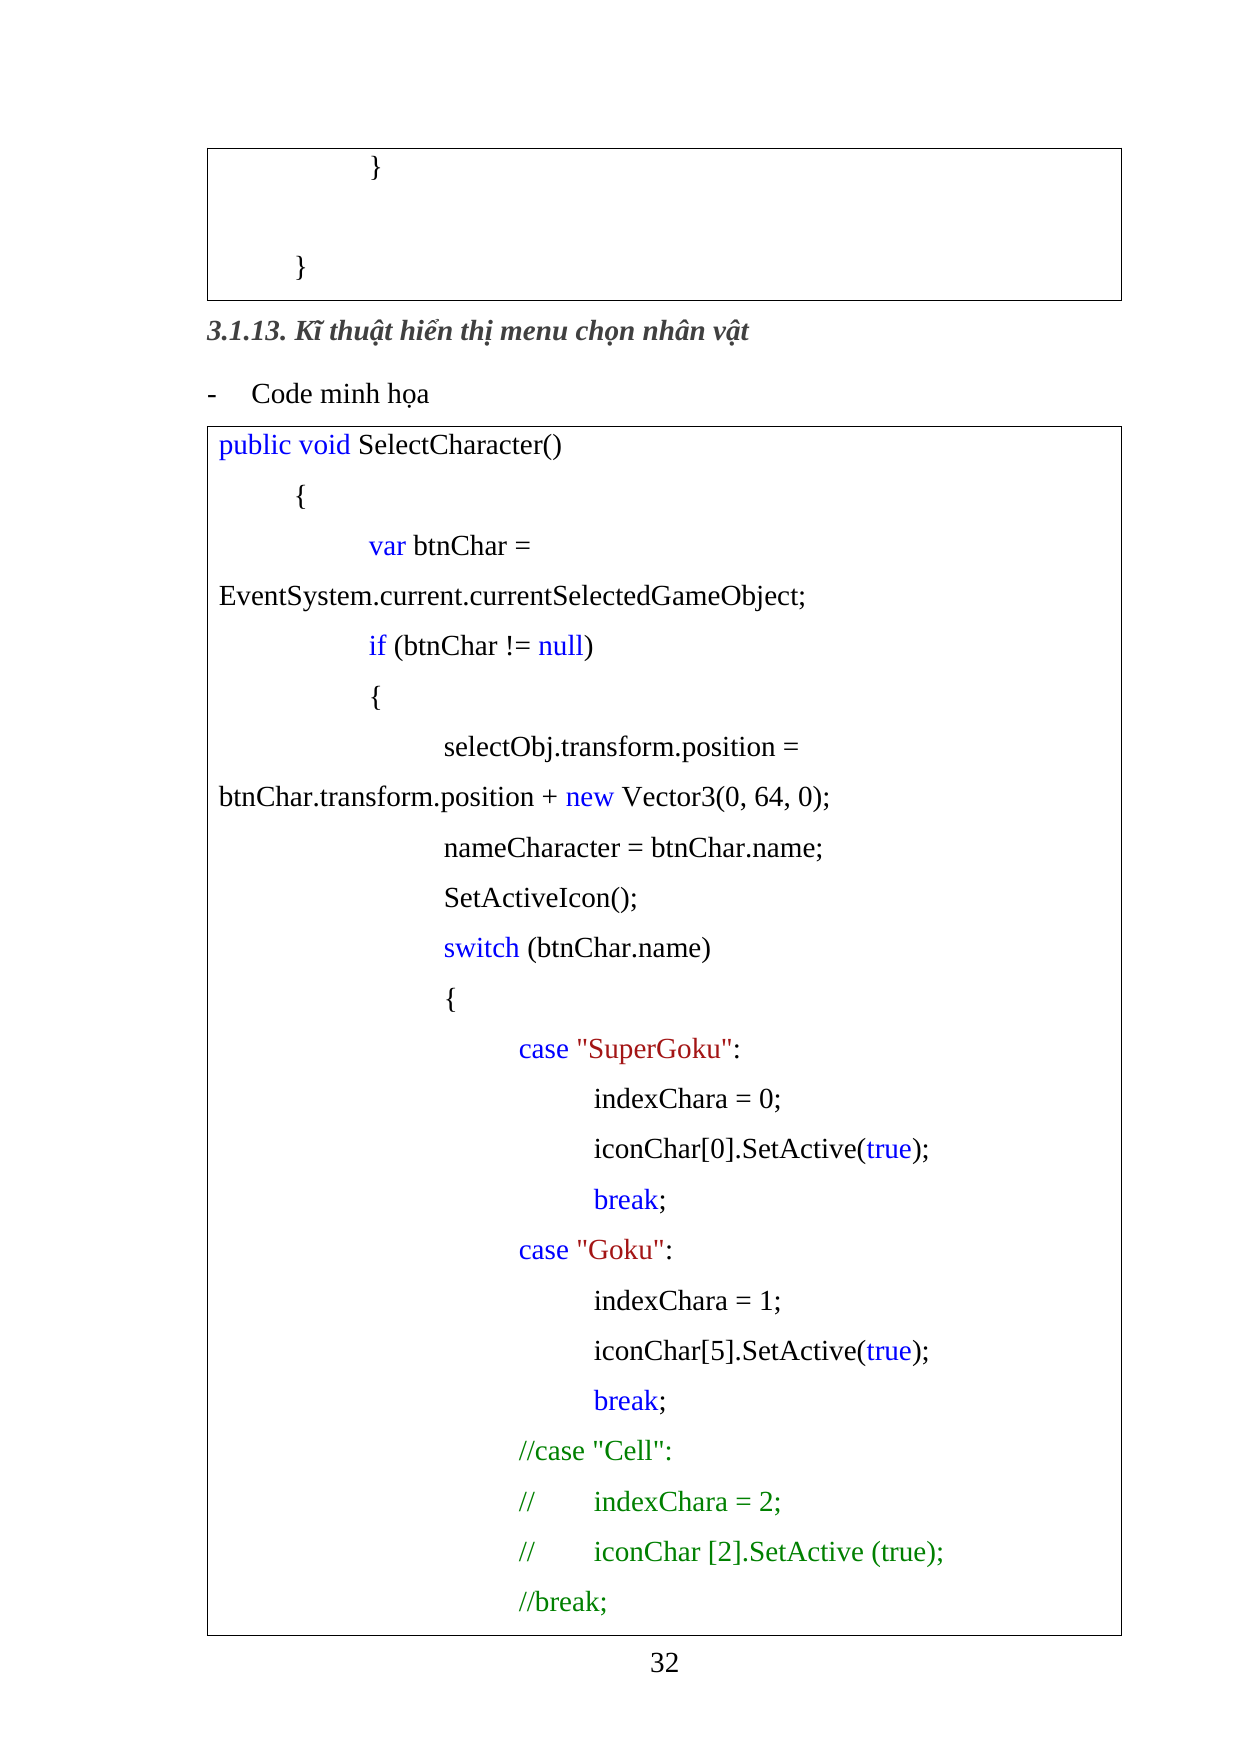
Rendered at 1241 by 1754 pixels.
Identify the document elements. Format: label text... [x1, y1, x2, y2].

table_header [208, 149, 1121, 299]
list Code minh họa [207, 376, 1122, 409]
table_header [208, 427, 1121, 1635]
subtitle Kĩ thuật hiển thị menu chọn nhân vật [207, 313, 1122, 347]
